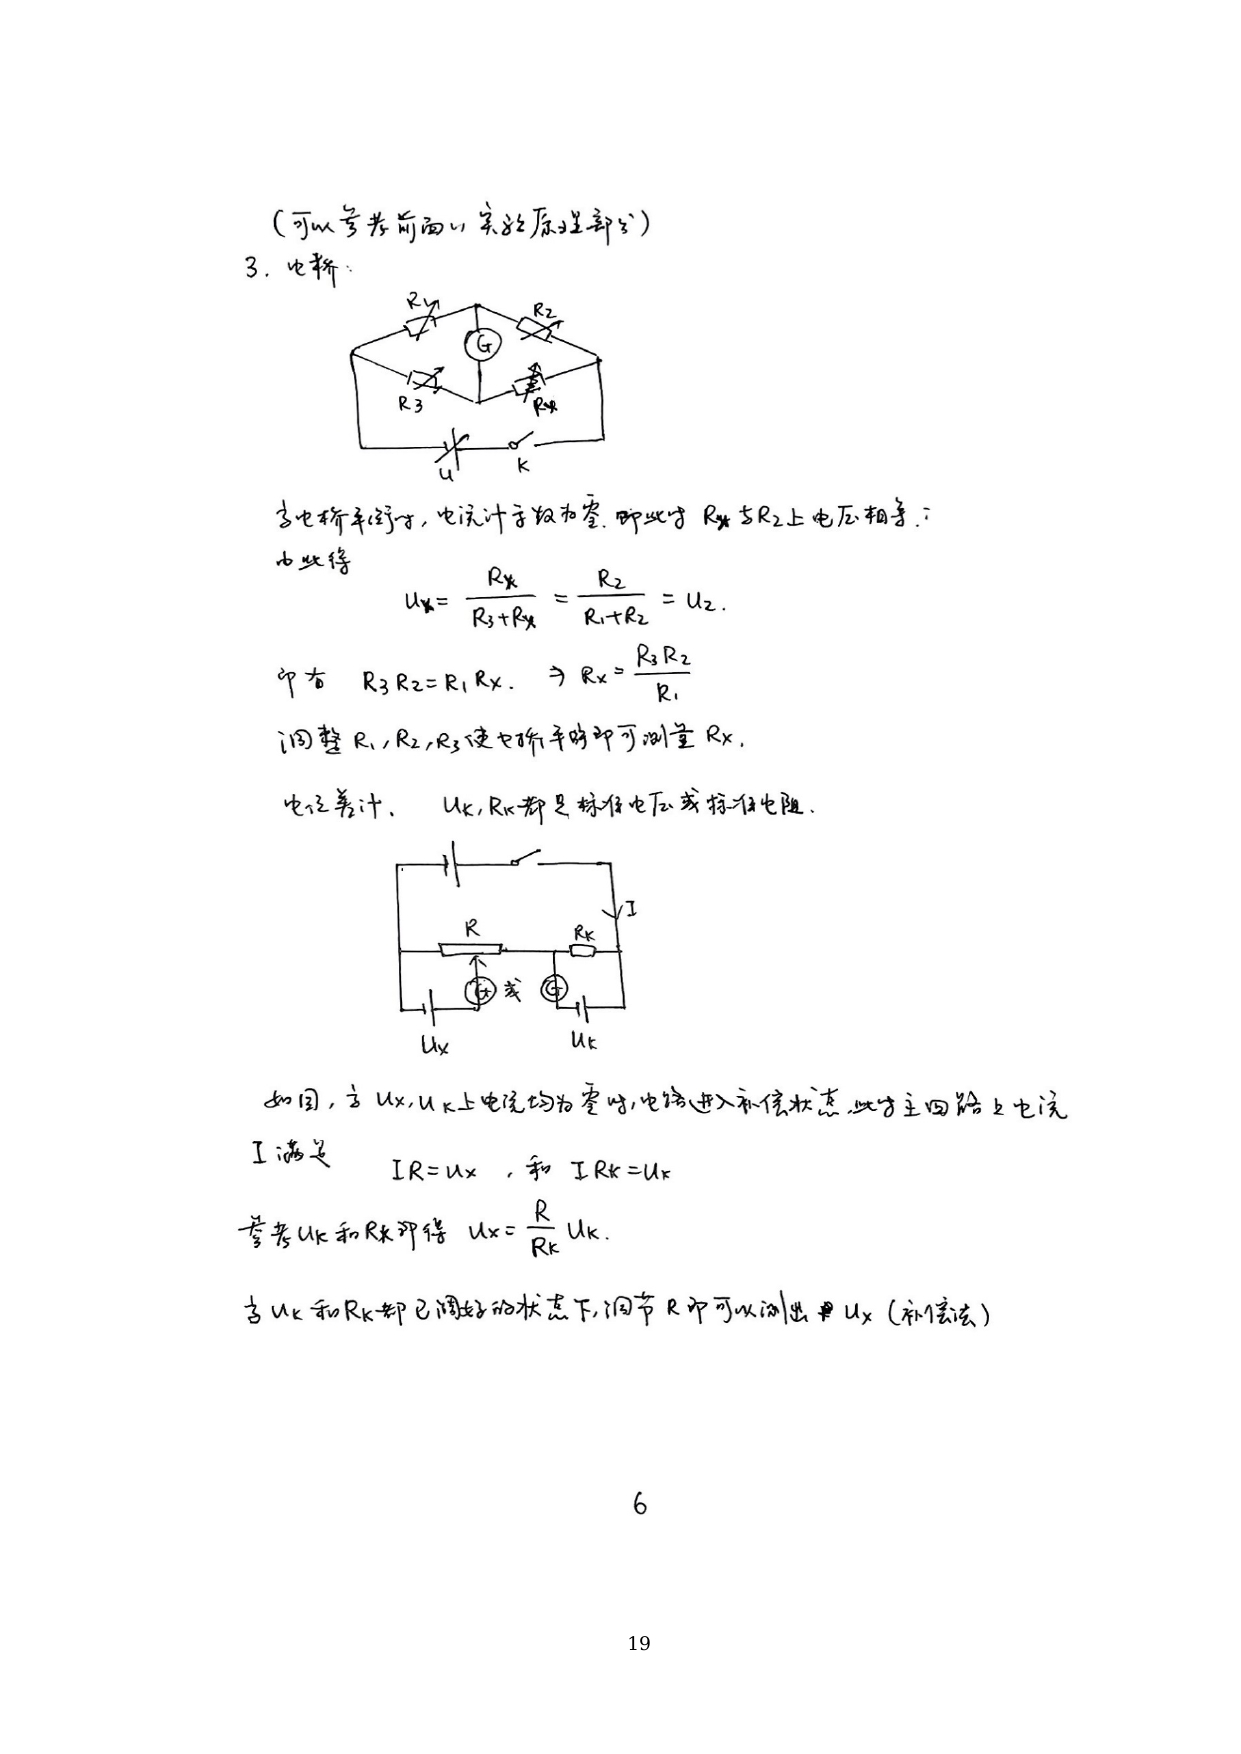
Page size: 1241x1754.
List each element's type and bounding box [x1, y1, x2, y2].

picture [118, 160, 1123, 1533]
